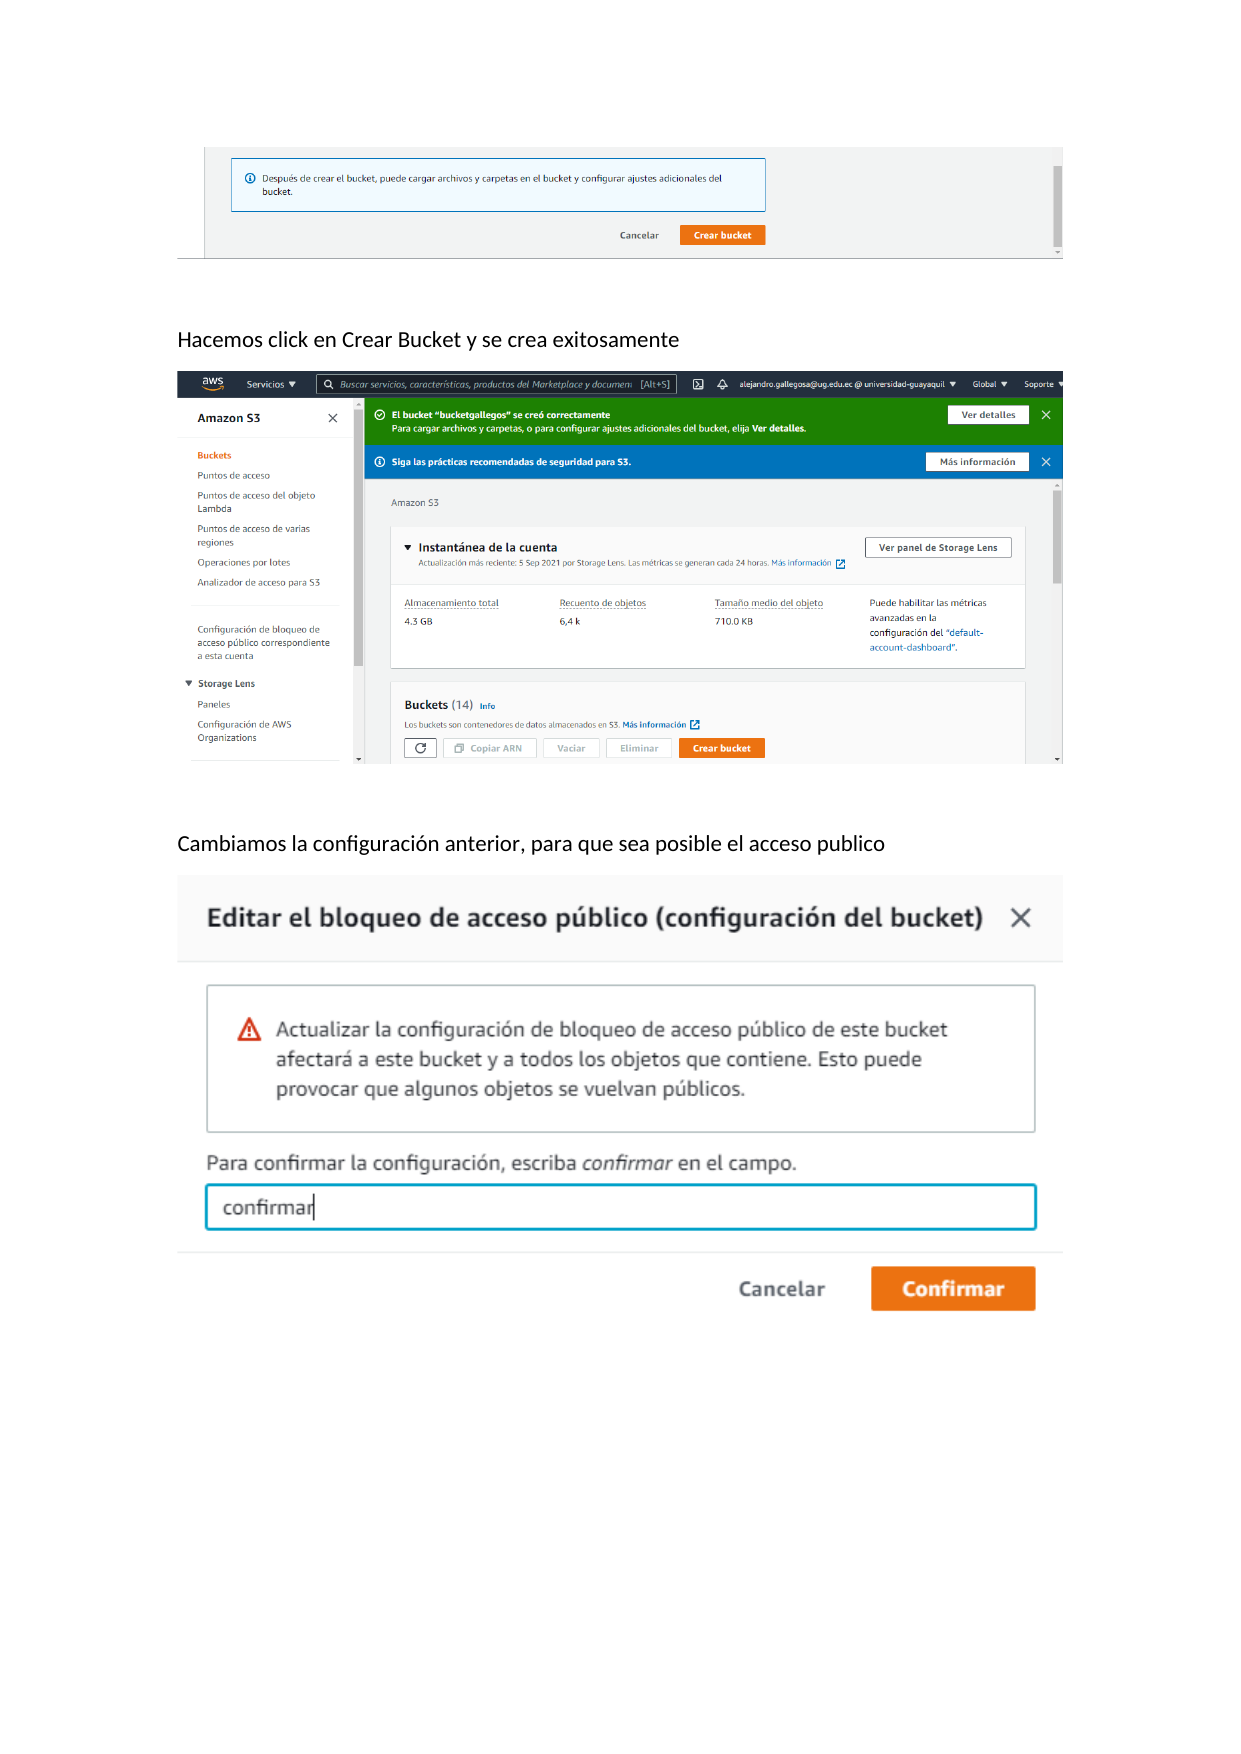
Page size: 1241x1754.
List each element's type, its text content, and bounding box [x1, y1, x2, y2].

picture [177, 371, 1063, 764]
text Cambiamos la configuración anterior, para que sea posible el acceso publico [177, 829, 1063, 857]
picture [177, 147, 1063, 259]
picture [177, 875, 1063, 1320]
text Hacemos click en Crear Bucket y se crea exitosamente [177, 325, 1063, 353]
